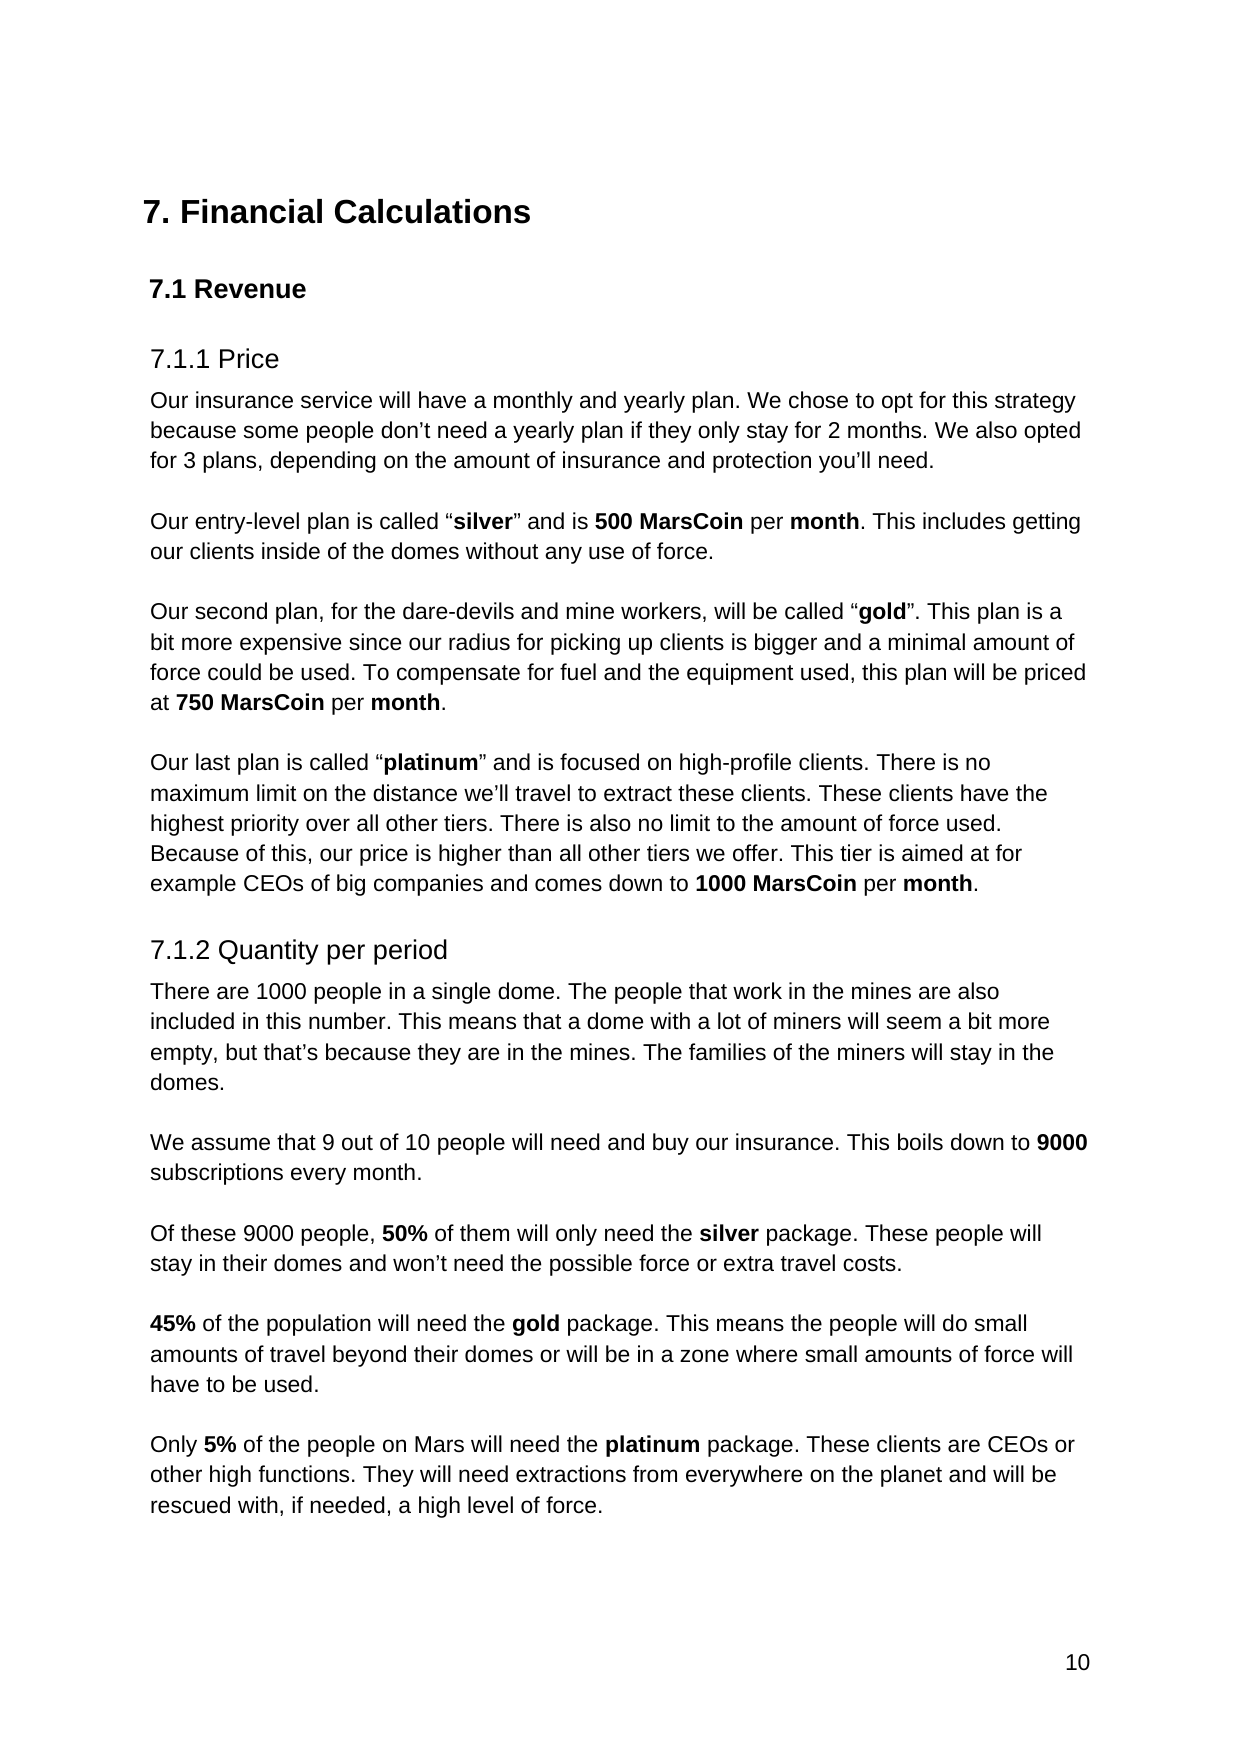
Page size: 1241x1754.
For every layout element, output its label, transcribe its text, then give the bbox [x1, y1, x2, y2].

subtitle 7.1.1 Price [150, 343, 1090, 374]
text Our second plan, for the dare-devils and mine workers, will be called “gold”. This plan is a bit more expensive since our radius for picking up clients is bigger and a minimal amount of force could be used. To compensate for fuel and the equipment used, this plan will be priced at 750 MarsCoin per month. [150, 598, 1090, 715]
text Our insurance service will have a monthly and yearly plan. We chose to opt for this strategy because some people don’t need a yearly plan if they only stay for 2 months. We also opted for 3 plans, depending on the amount of insurance and protection you’ll need. [150, 387, 1090, 504]
text 45% of the population will need the gold package. This means the people will do small amounts of travel beyond their domes or will be in a zone where small amounts of force will have to be used. [150, 1310, 1090, 1397]
text We assume that 9 out of 10 people will need and buy our insurance. This boils down to 9000 subscriptions every month. [150, 1129, 1090, 1186]
subtitle 7.1.2 Quantity per period [150, 934, 1090, 965]
text There are 1000 people in a single dome. The people that work in the mines are also included in this number. This means that a dome with a lot of miners will seem a bit more empty, but that’s because they are in the mines. The families of the miners will stay in the domes. [150, 978, 1090, 1095]
subtitle Financial Calculations [142, 192, 1090, 230]
subtitle 7.1 Revenue [148, 273, 1090, 304]
text Our last plan is called “platinum” and is focused on high-profile clients. There is no maximum limit on the distance we’ll travel to extract these clients. These clients have the highest priority over all other tiers. There is also no limit to the amount of force used. Because of this, our price is higher than all other tiers we offer. This tier is aimed at for example CEOs of big companies and comes down to 1000 MarsCoin per month. [150, 749, 1090, 897]
text Only 5% of the people on Mars will need the platinum package. These clients are CEOs or other high functions. They will need extractions from everywhere on the planet and will be rescued with, if needed, a high level of force. [150, 1401, 1090, 1518]
text Our entry-level plan is called “silver” and is 500 MarsCoin per month. This includes getting our clients inside of the domes without any use of force. [150, 508, 1090, 594]
text Of these 9000 people, 50% of them will only need the silver package. These people will stay in their domes and won’t need the possible force or extra travel costs. [150, 1189, 1090, 1276]
